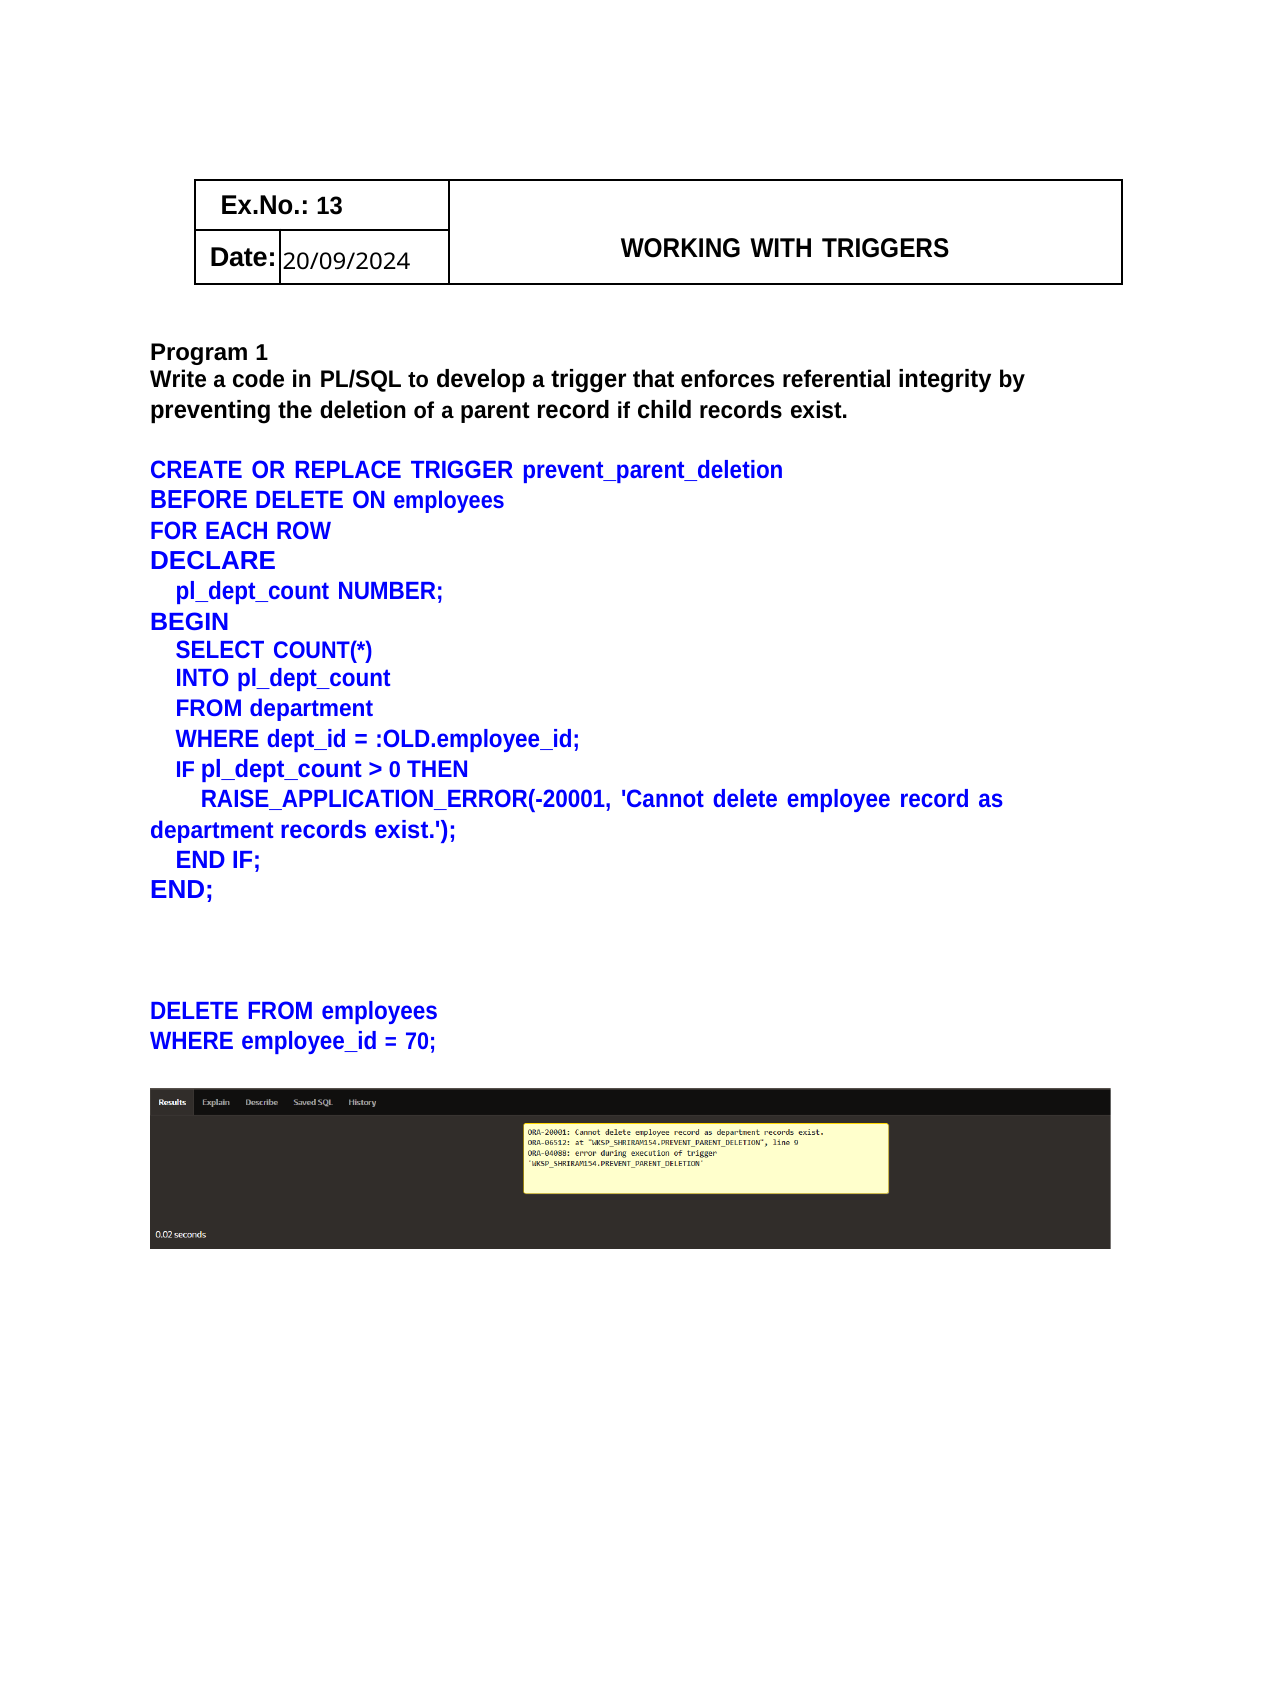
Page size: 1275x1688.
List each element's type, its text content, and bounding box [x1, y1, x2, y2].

table_header WORKING WITH TRIGGERS [450, 181, 1121, 283]
text Program 1 [150, 339, 1225, 365]
subtitle END; [150, 874, 1225, 904]
text Write a code in PL/SQL to develop a trigger that enforces referential integrity by [150, 365, 1225, 393]
text preventing the deletion of a parent record if child records exist. [150, 395, 1225, 423]
picture [150, 1088, 1111, 1249]
table_cell 20/09/2024 [281, 231, 448, 283]
subtitle DECLARE [150, 545, 1225, 575]
subtitle WHERE dept_id = :OLD.employee_id; [175, 724, 1225, 752]
text BEFORE DELETE ON employees [150, 484, 1225, 514]
subtitle DELETE FROM employees [150, 996, 1225, 1024]
text FOR EACH ROW [150, 516, 1225, 544]
text department records exist.'); [150, 815, 1225, 843]
subtitle pl_dept_count NUMBER; [175, 576, 1225, 605]
text FROM department [175, 694, 1225, 722]
text END IF; [175, 845, 1225, 874]
text BEGIN [150, 606, 1225, 635]
text WHERE employee_id = 70; [150, 1026, 1225, 1055]
table_header Ex.No.: 13 [196, 181, 448, 228]
table_cell Date: [196, 231, 279, 283]
text IF pl_dept_count > 0 THEN [175, 754, 1225, 783]
text SELECT COUNT(*) [175, 637, 1225, 664]
subtitle INTO pl_dept_count [175, 664, 1225, 692]
subtitle RAISE_APPLICATION_ERROR(-20001, 'Cannot delete employee record as [201, 784, 1225, 813]
subtitle CREATE OR REPLACE TRIGGER prevent_parent_deletion [150, 455, 1225, 484]
